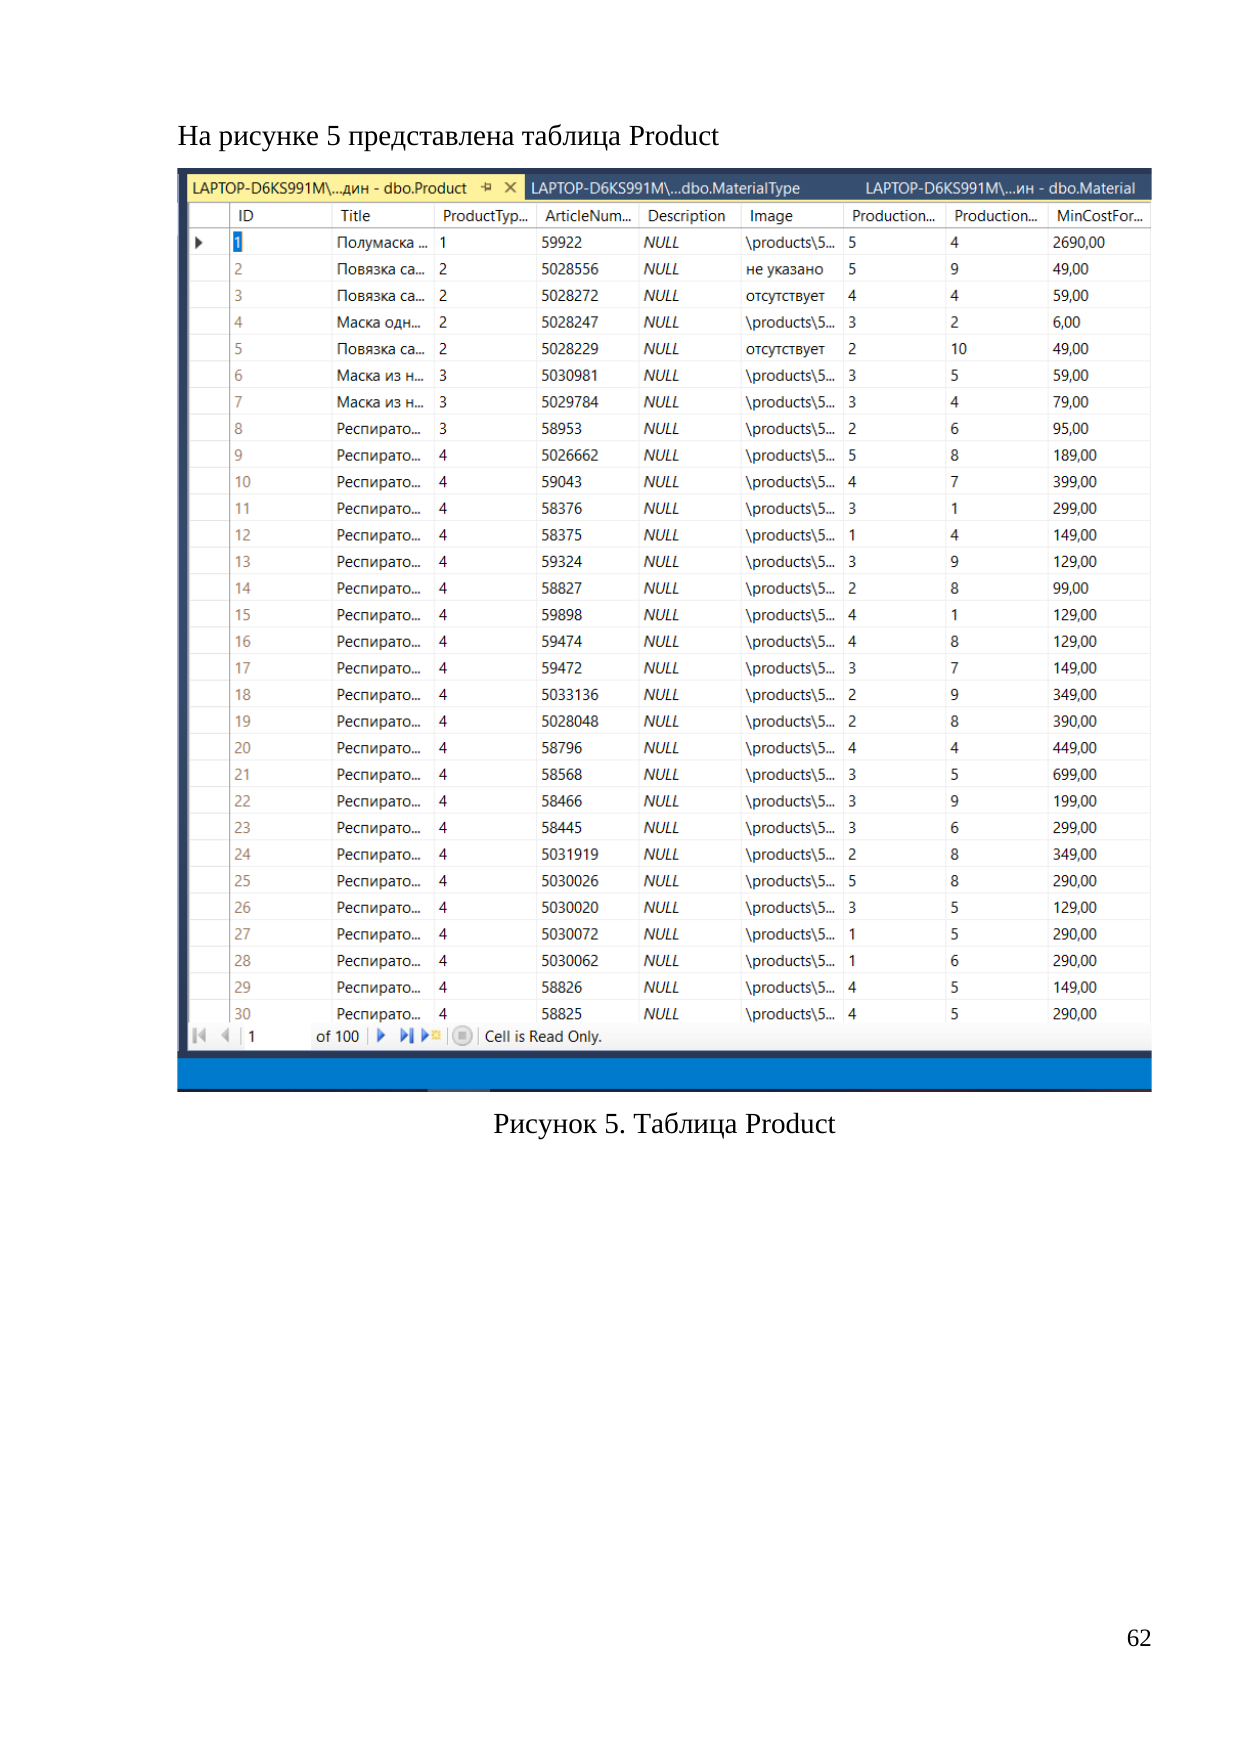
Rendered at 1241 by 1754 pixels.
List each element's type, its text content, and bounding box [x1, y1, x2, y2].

text Рисунок 5. Таблица Product [177, 1106, 1152, 1140]
picture [177, 168, 1152, 1092]
text На рисунке 5 представлена таблица Product [177, 118, 1152, 152]
